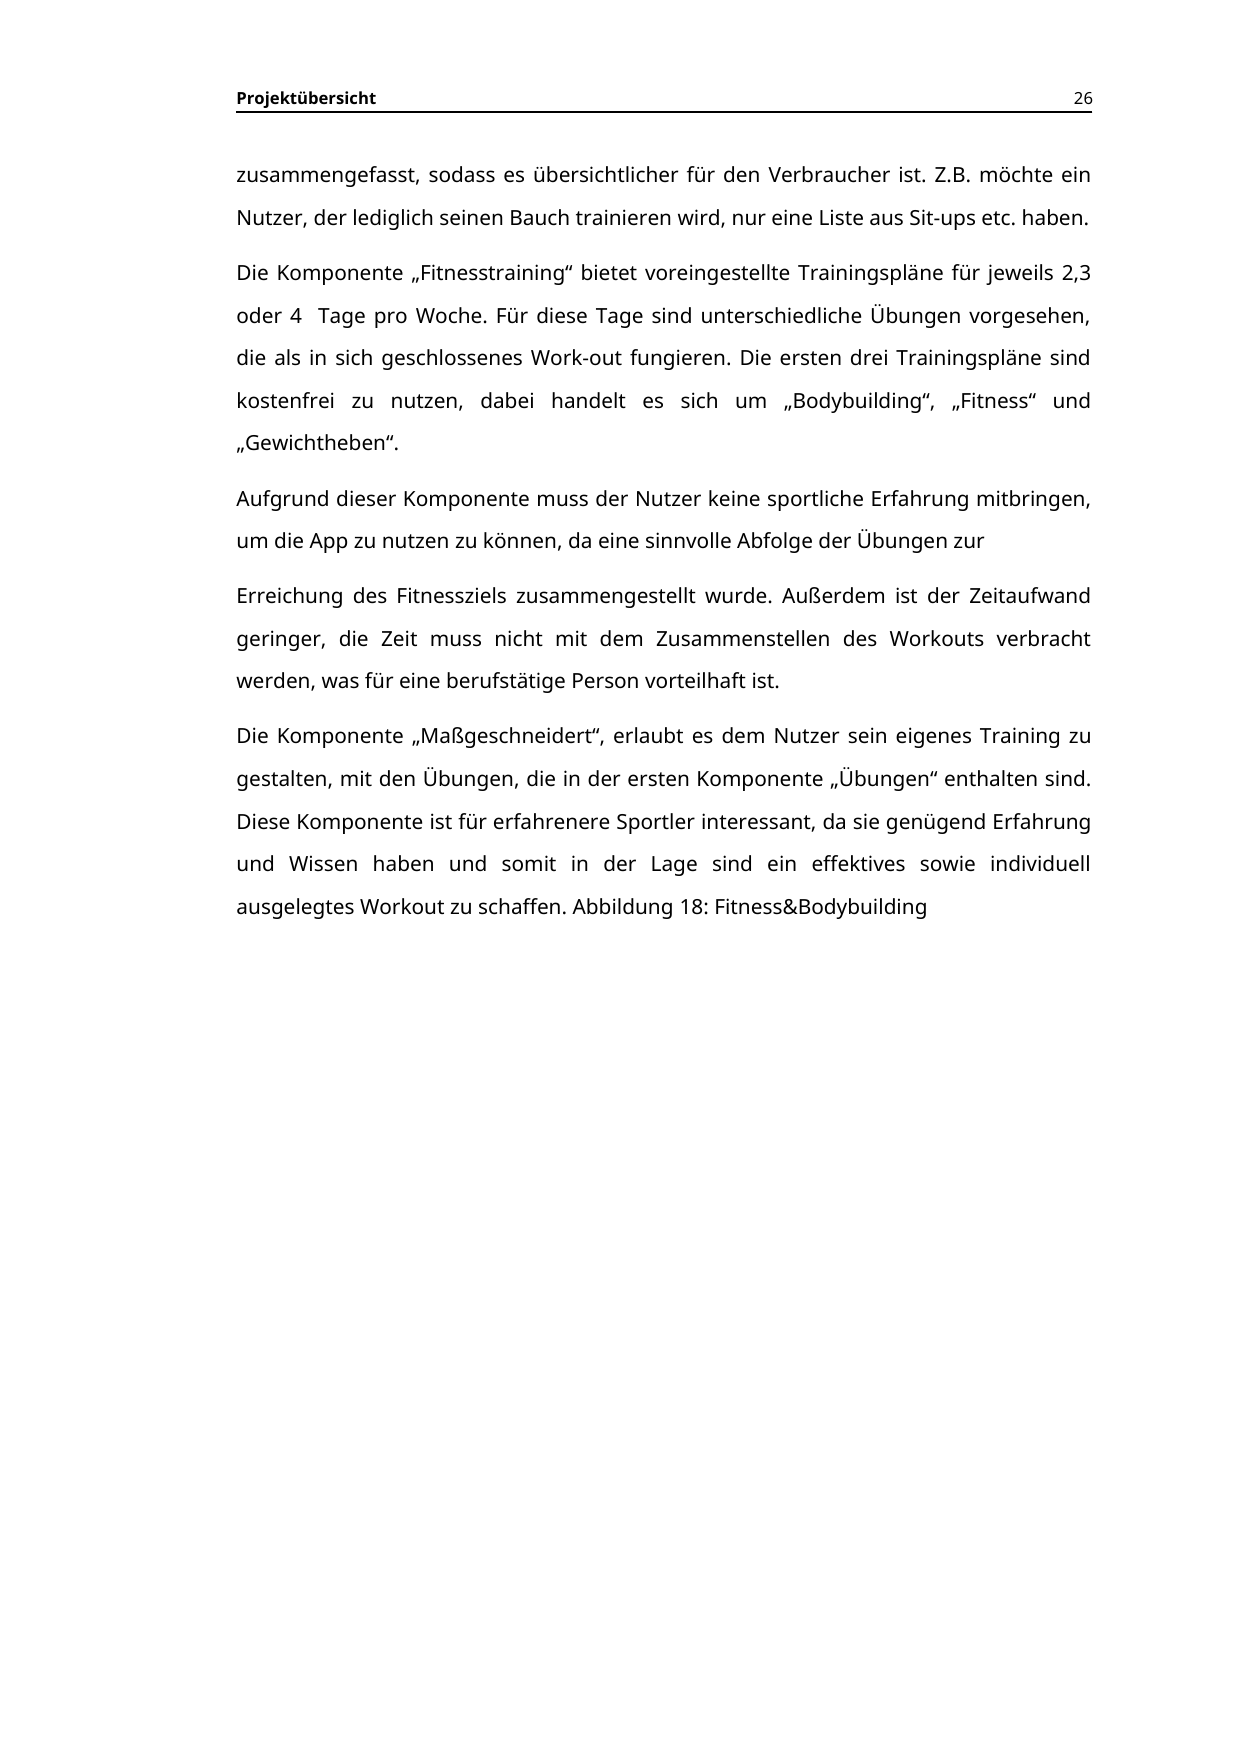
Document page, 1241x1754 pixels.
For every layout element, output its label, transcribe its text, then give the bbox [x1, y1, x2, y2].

text Die Komponente „Fitnesstraining“ bietet voreingestellte Trainingspläne für jeweils 2,3 oder 4 Tage pro Woche. Für diese Tage sind unterschiedliche Übungen vorgesehen, die als in sich geschlossenes Work-out fungieren. Die ersten drei Trainingspläne sind kostenfrei zu nutzen, dabei handelt es sich um „Bodybuilding“, „Fitness“ und „Gewichtheben“. [236, 258, 1092, 457]
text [236, 160, 1092, 231]
text Erreichung des Fitnessziels zusammengestellt wurde. Außerdem ist der Zeitaufwand geringer, die Zeit muss nicht mit dem Zusammenstellen des Workouts verbracht werden, was für eine berufstätige Person vorteilhaft ist. [236, 581, 1092, 695]
text Die Komponente „Maßgeschneidert“, erlaubt es dem Nutzer sein eigenes Training zu gestalten, mit den Übungen, die in der ersten Komponente „Übungen“ enthalten sind. Diese Komponente ist für erfahrenere Sportler interessant, da sie genügend Erfahrung und Wissen haben und somit in der Lage sind ein effektives sowie individuell ausgelegtes Workout zu schaffen. Abbildung 19: Fitness&Bodybuilding [236, 722, 1092, 921]
text Aufgrund dieser Komponente muss der Nutzer keine sportliche Erfahrung mitbringen, um die App zu nutzen zu können, da eine sinnvolle Abfolge der Übungen zur [236, 484, 1092, 555]
